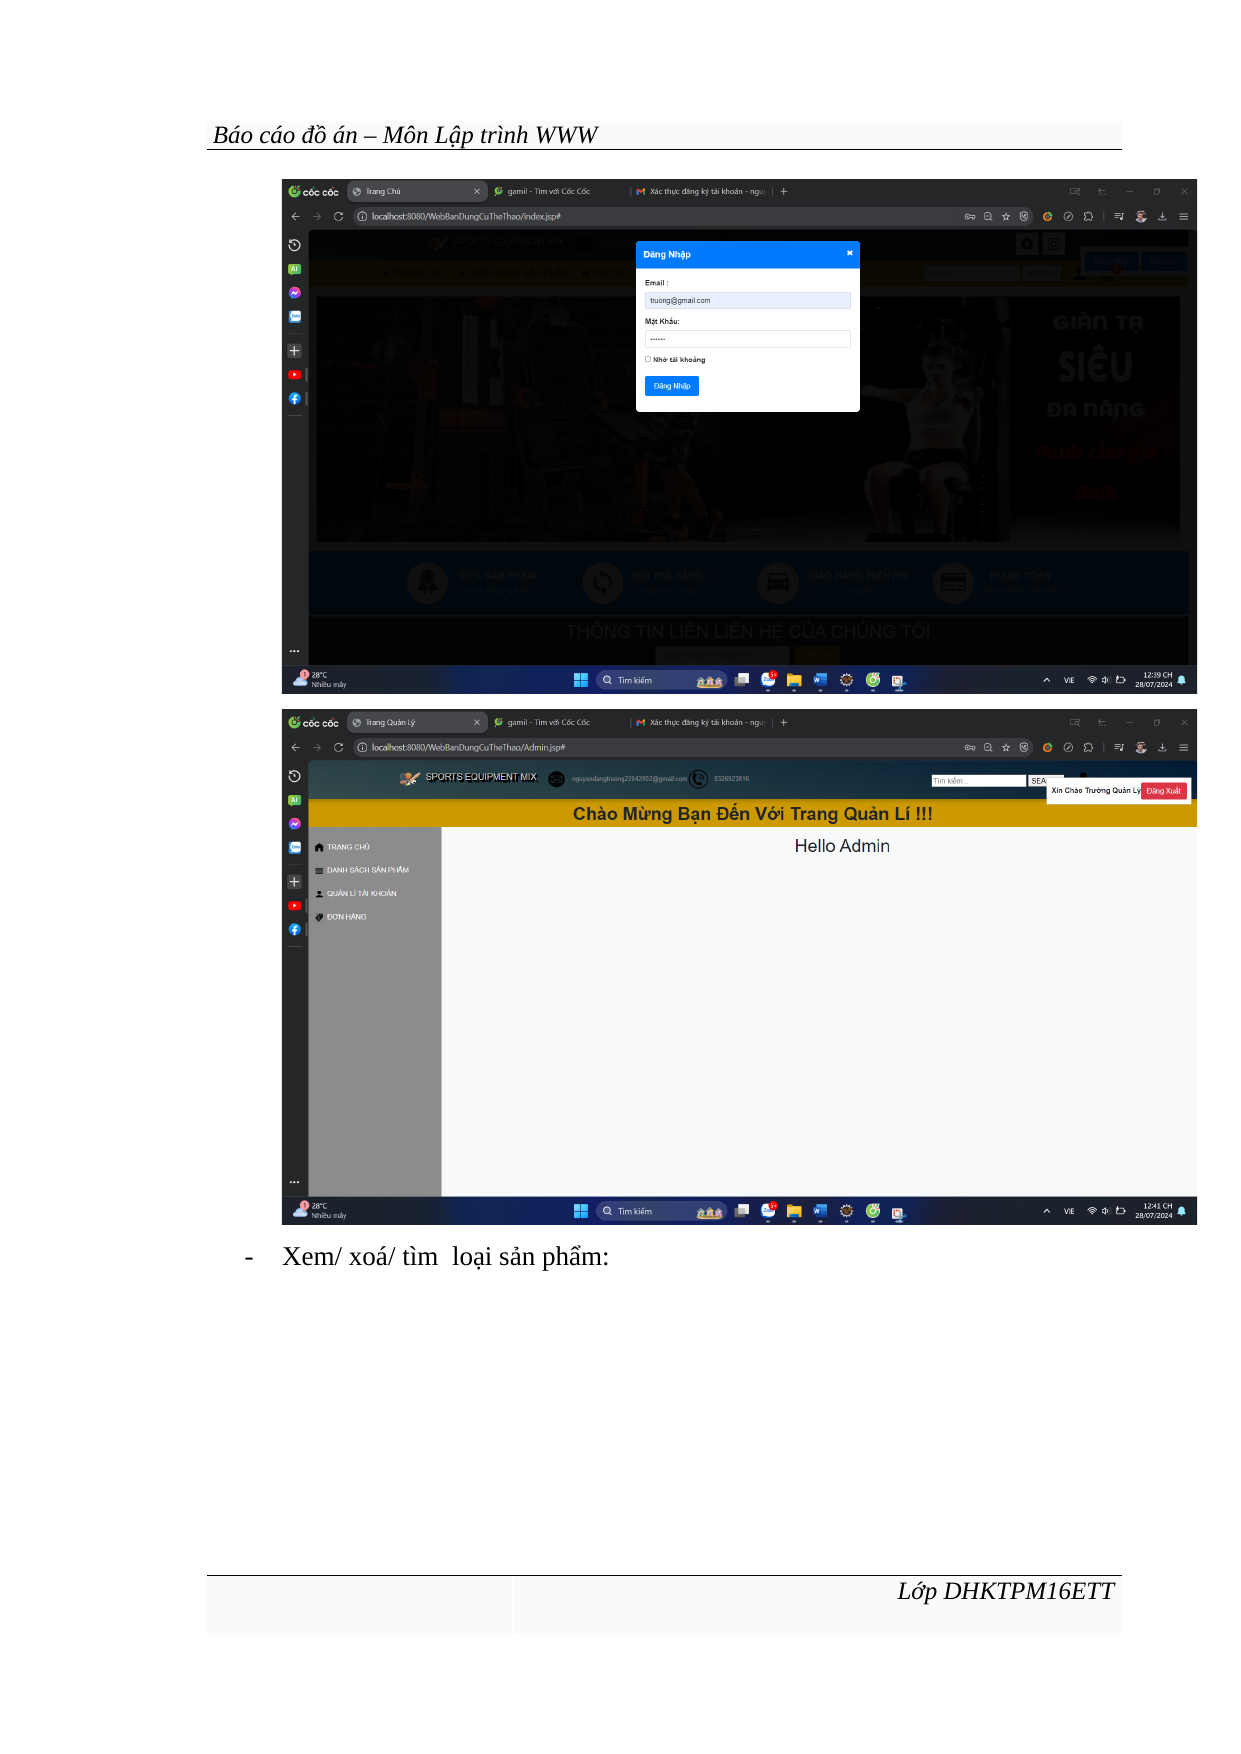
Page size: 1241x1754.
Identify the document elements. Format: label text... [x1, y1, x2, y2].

list Xem/ xoá/ tìm loại sản phẩm: [244, 1240, 1122, 1271]
picture [281, 179, 1198, 694]
picture [281, 709, 1198, 1225]
